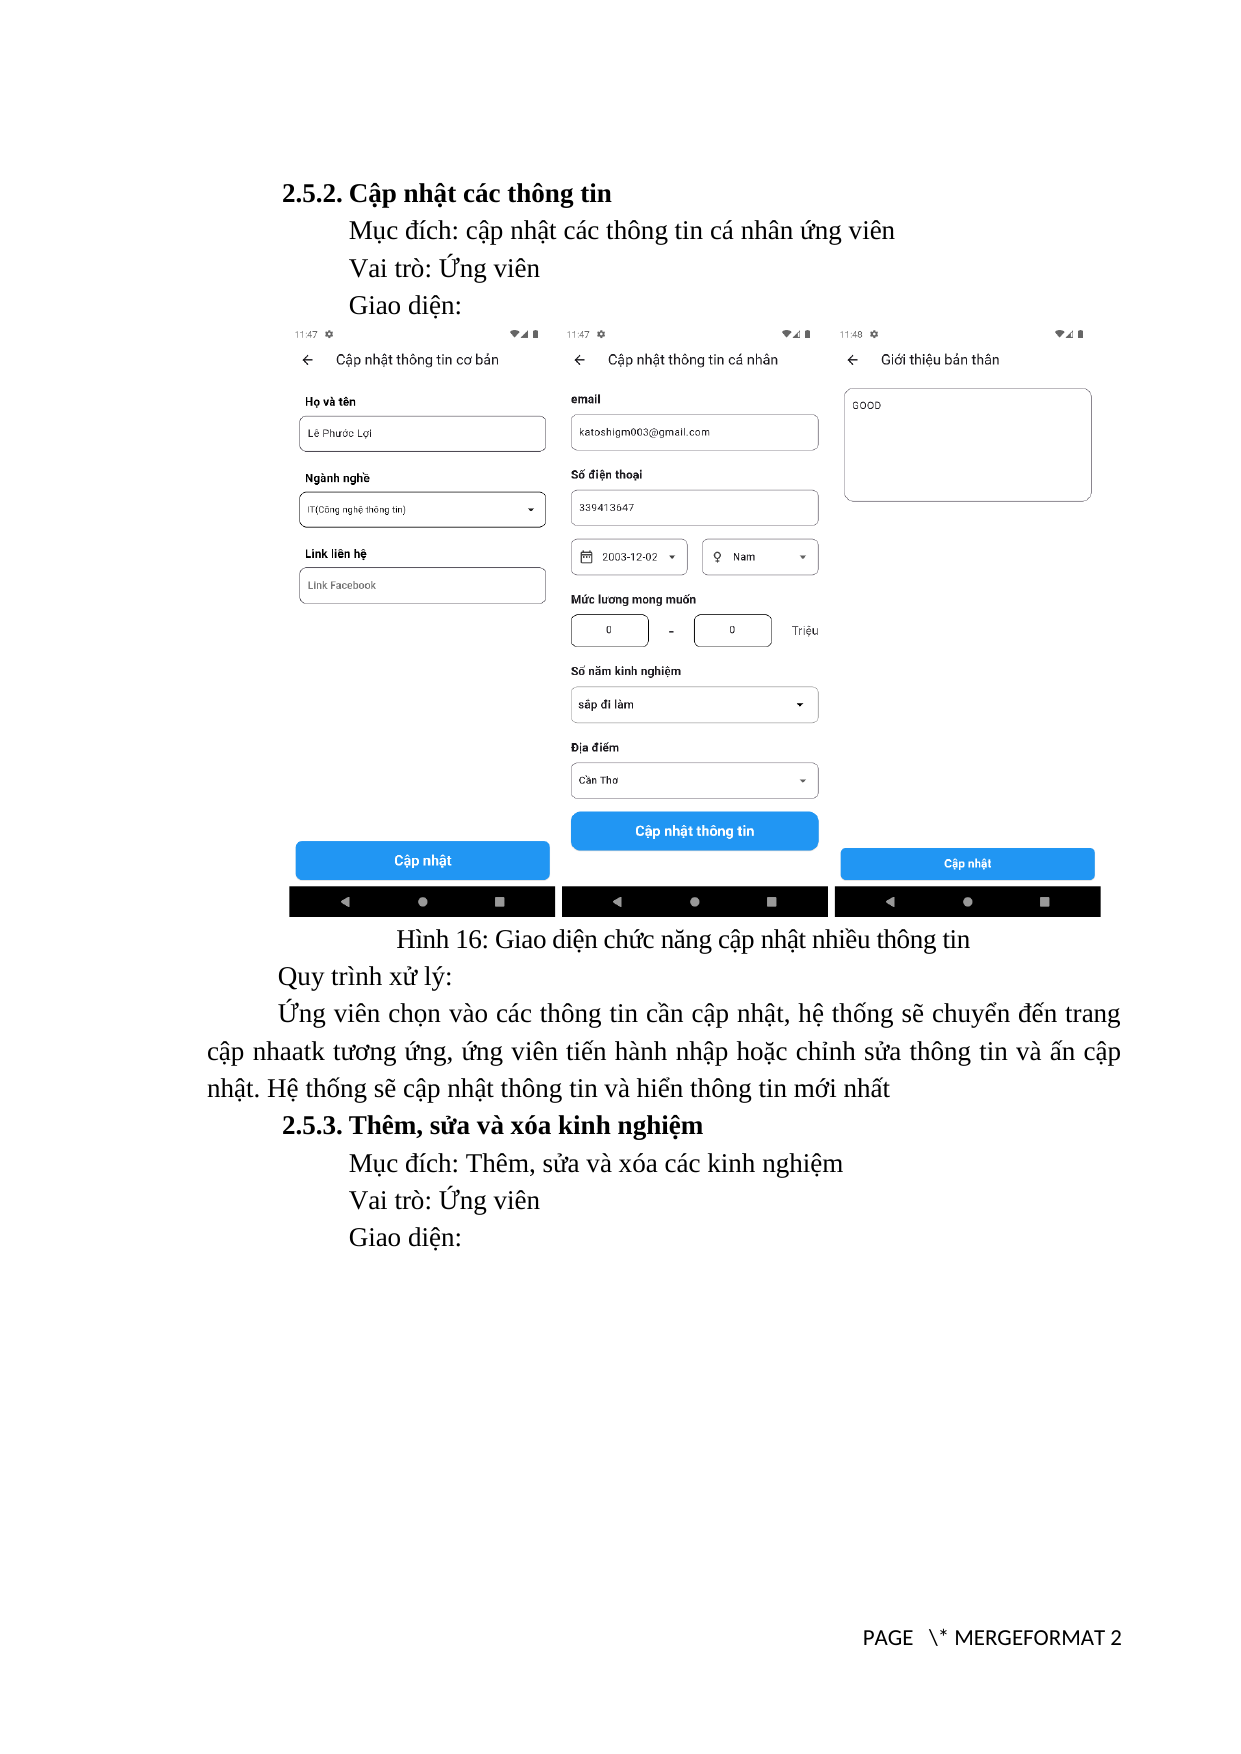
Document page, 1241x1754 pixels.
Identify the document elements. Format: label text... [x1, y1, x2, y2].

list Vai trò: Ứng viên [348, 1184, 1122, 1215]
list Giao diện: [348, 1221, 1122, 1252]
list Mục đích: Thêm, sửa và xóa các kinh nghiệm [348, 1147, 1122, 1178]
list Cập nhật các thông tin [282, 177, 1122, 208]
list Giao diện: [348, 289, 1122, 320]
text Ứng viên chọn vào các thông tin cần cập nhật, hệ thống sẽ chuyển đến trang cập nhaatk tương ứng, ứng viên tiến hành nhập hoặc chỉnh sửa thông tin và ấn cập nhật. Hệ thống sẽ cập nhật thông tin và hiển thông tin mới nhất [207, 998, 1122, 1103]
picture [562, 326, 828, 917]
text Quy trình xử lý: [207, 960, 1122, 991]
text Hình 16: Giao diện chức năng cập nhật nhiều thông tin [244, 923, 1122, 954]
list Thêm, sửa và xóa kinh nghiệm [282, 1109, 1122, 1141]
list Vai trò: Ứng viên [348, 252, 1122, 283]
picture [289, 326, 556, 917]
picture [834, 326, 1101, 917]
list Mục đích: cập nhật các thông tin cá nhân ứng viên [348, 214, 1122, 246]
